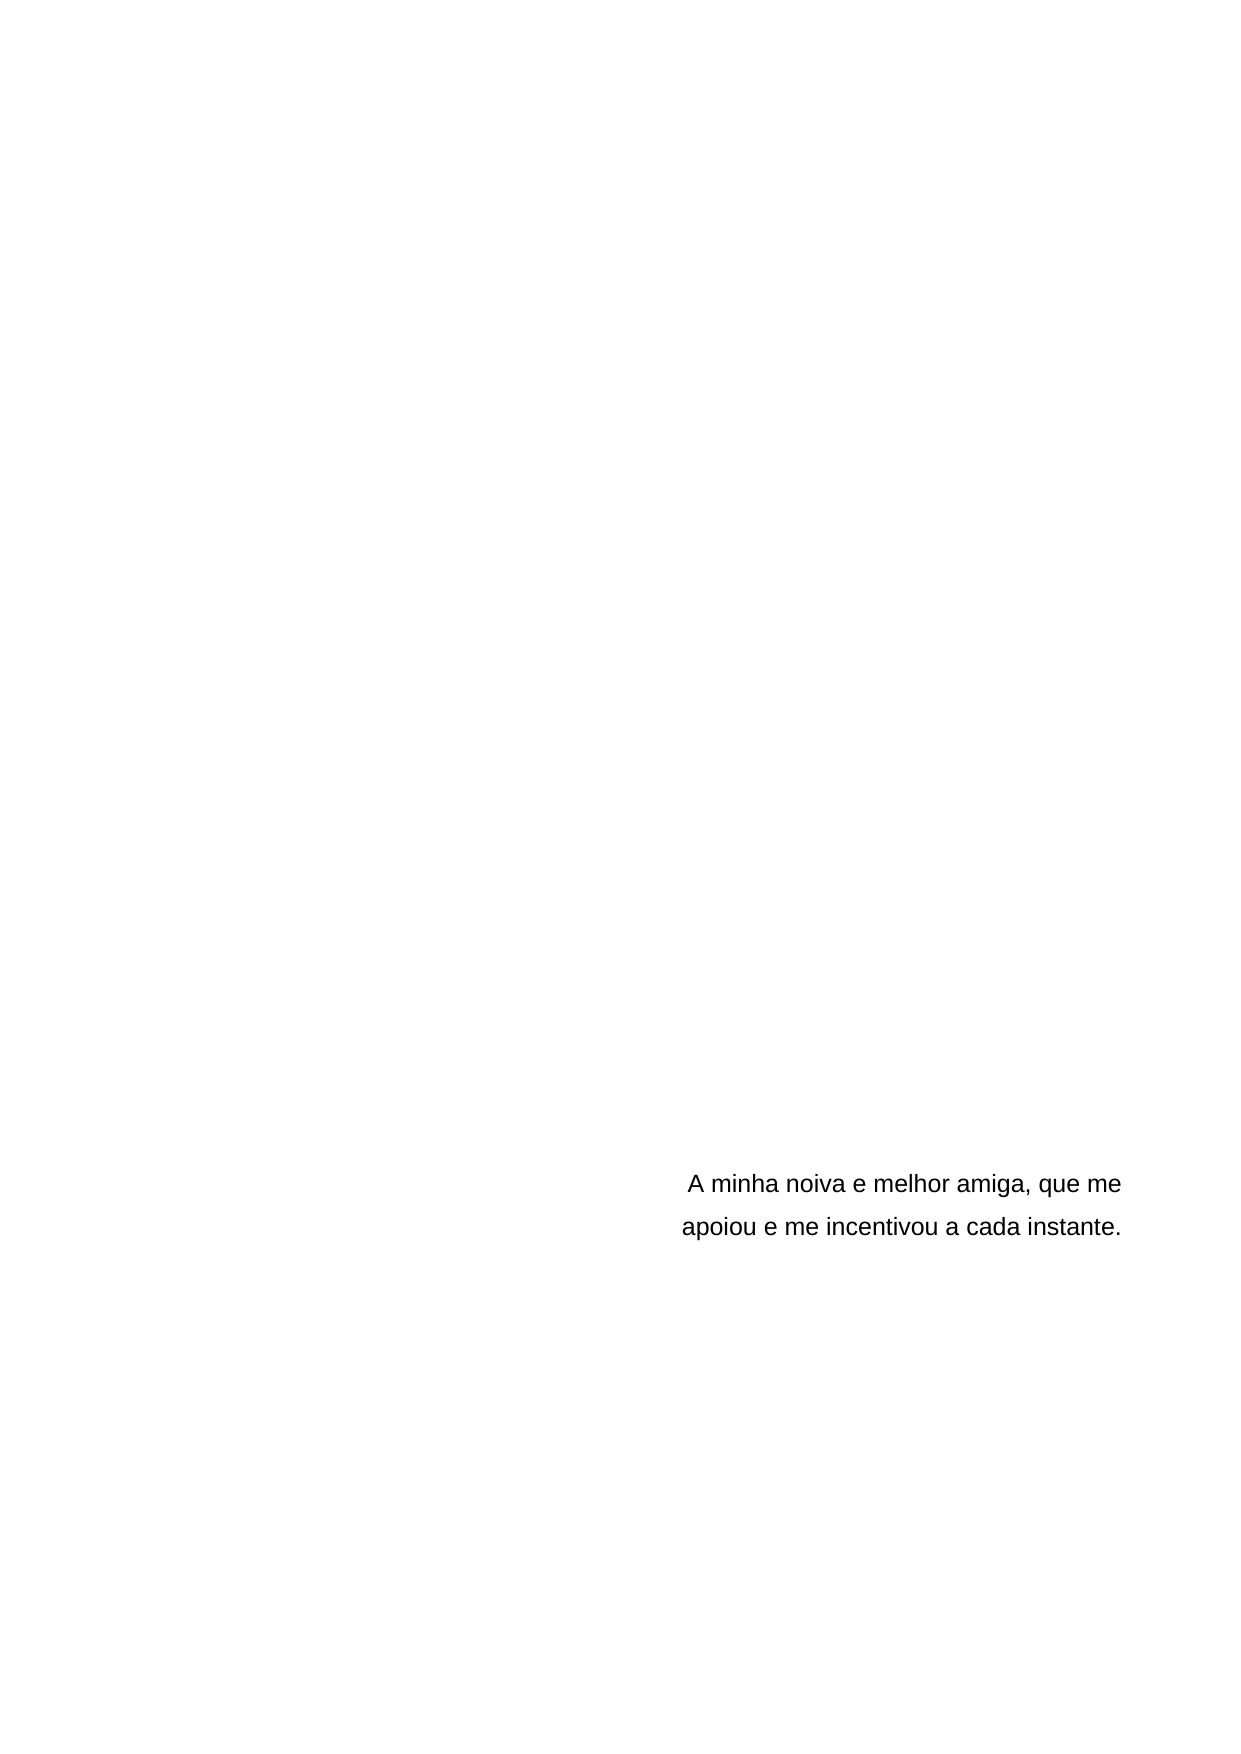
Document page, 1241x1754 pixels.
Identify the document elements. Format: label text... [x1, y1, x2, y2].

text A minha noiva e melhor amiga, que me apoiou e me incentivou a cada instante. [650, 1169, 1122, 1241]
